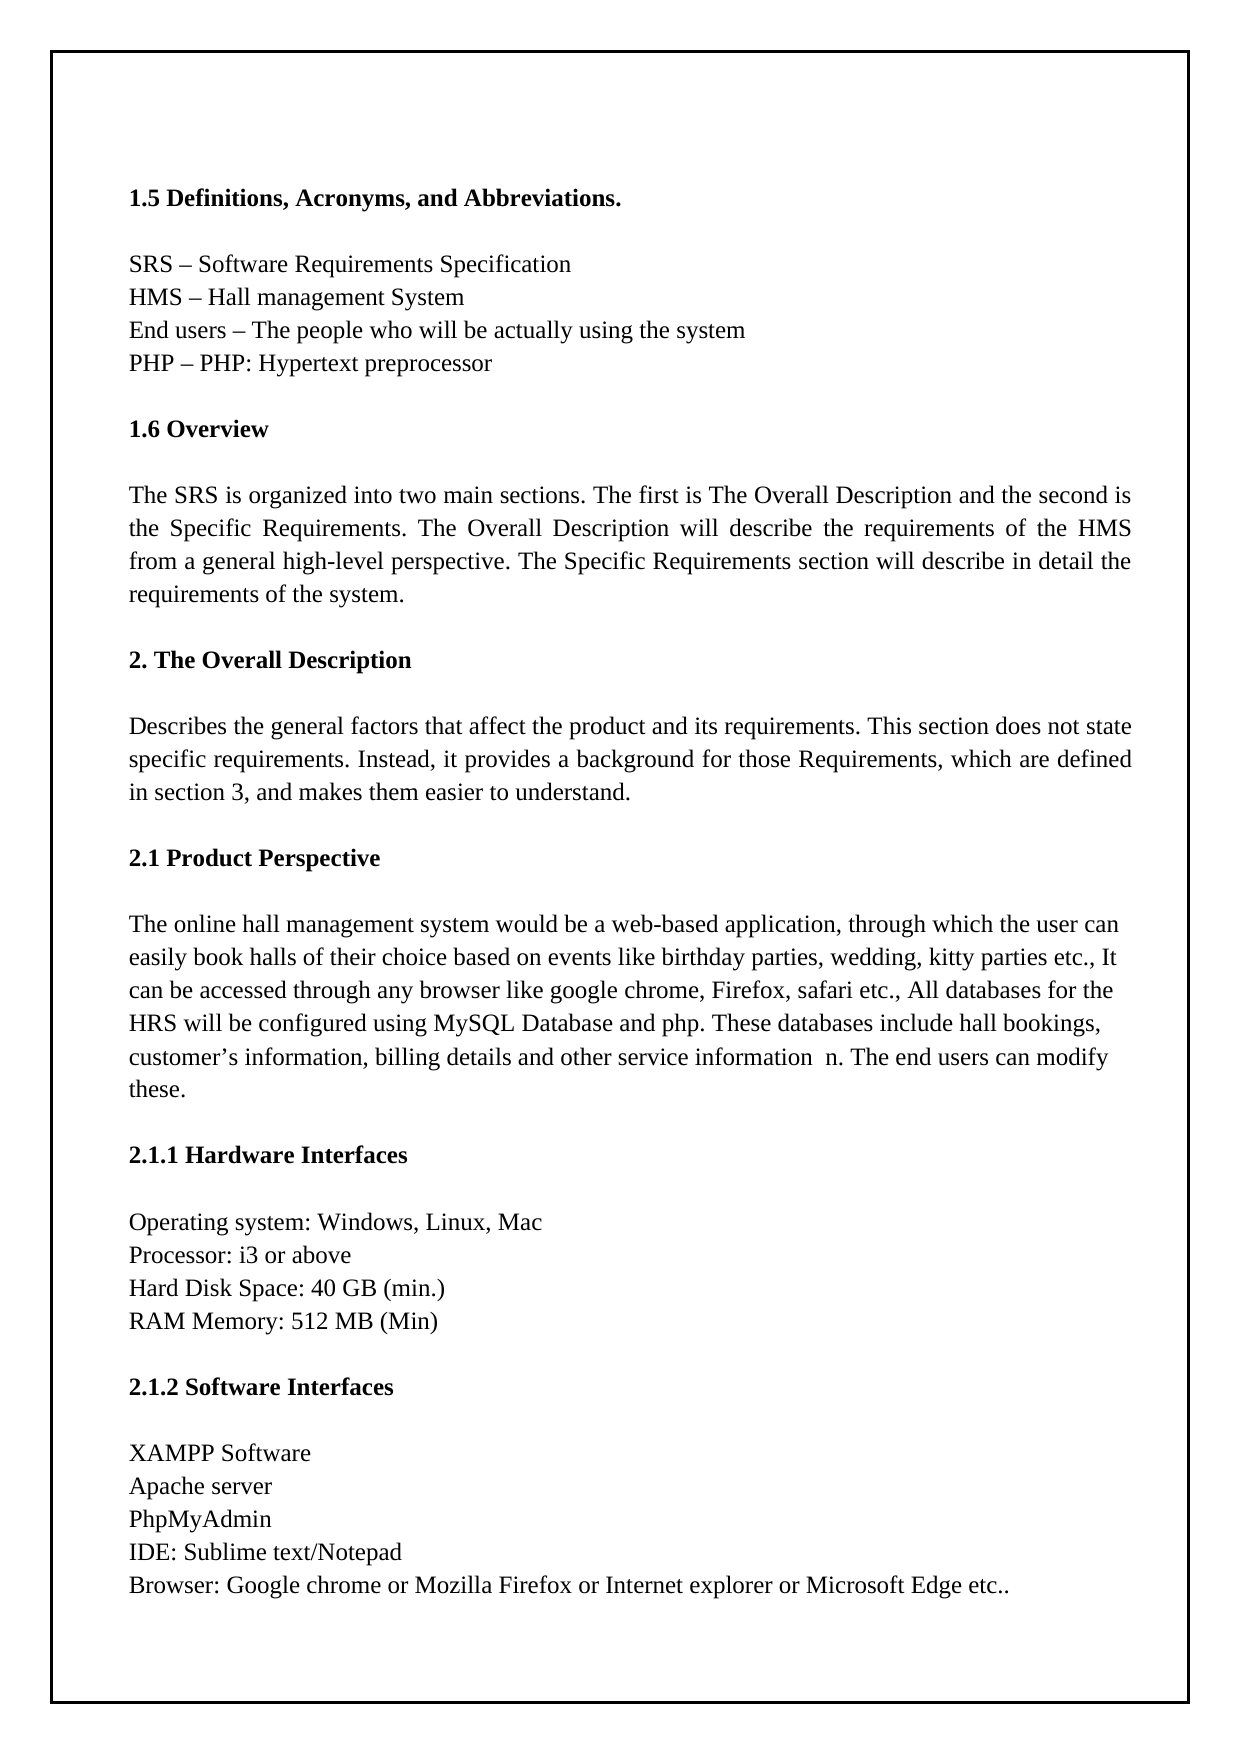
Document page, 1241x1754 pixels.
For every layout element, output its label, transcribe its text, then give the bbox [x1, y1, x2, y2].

text Browser: Google chrome or Mozilla Firefox or Internet explorer or Microsoft Edge etc.. [128, 1570, 1133, 1599]
text The SRS is organized into two main sections. The first is The Overall Description and the second is the Specific Requirements. The Overall Description will describe the requirements of the HMS from a general high-level perspective. The Specific Requirements section will describe in detail the requirements of the system. [128, 480, 1133, 608]
text 2.1 Product Perspective [128, 843, 1133, 872]
text 2.1.2 Software Interfaces [128, 1372, 1133, 1401]
text XAMPP Software [128, 1438, 1133, 1467]
text Operating system: Windows, Linux, Mac [128, 1207, 1133, 1235]
text 1.5 Definitions, Acronyms, and Abbreviations. [128, 183, 1133, 212]
text RAM Memory: 512 MB (Min) [128, 1306, 1133, 1334]
text 2. The Overall Description [128, 645, 1133, 674]
text End users – The people who will be actually using the system [128, 315, 1133, 344]
text The online hall management system would be a web-based application, through which the user can easily book halls of their choice based on events like birthday parties, wedding, kitty parties etc., It can be accessed through any browser like google chrome, Firefox, safari etc., All databases for the HRS will be configured using MySQL Database and php. These databases include hall bookings, customer’s information, billing details and other service information n. The end users can modify these. [128, 909, 1133, 1103]
text HMS – Hall management System [128, 282, 1133, 311]
text IDE: Sublime text/Notepad [128, 1537, 1133, 1566]
text 1.6 Overview [128, 414, 1133, 443]
text Apache server [128, 1471, 1133, 1499]
text Processor: i3 or above [128, 1240, 1133, 1268]
text PHP – PHP: Hypertext preprocessor [128, 348, 1133, 377]
text PhpMyAdmin [128, 1504, 1133, 1533]
text SRS – Software Requirements Specification [128, 249, 1133, 278]
text 2.1.1 Hardware Interfaces [128, 1141, 1133, 1169]
text Describes the general factors that affect the product and its requirements. This section does not state specific requirements. Instead, it provides a background for those Requirements, which are defined in section 3, and makes them easier to understand. [128, 711, 1133, 806]
text Hard Disk Space: 40 GB (min.) [128, 1273, 1133, 1301]
